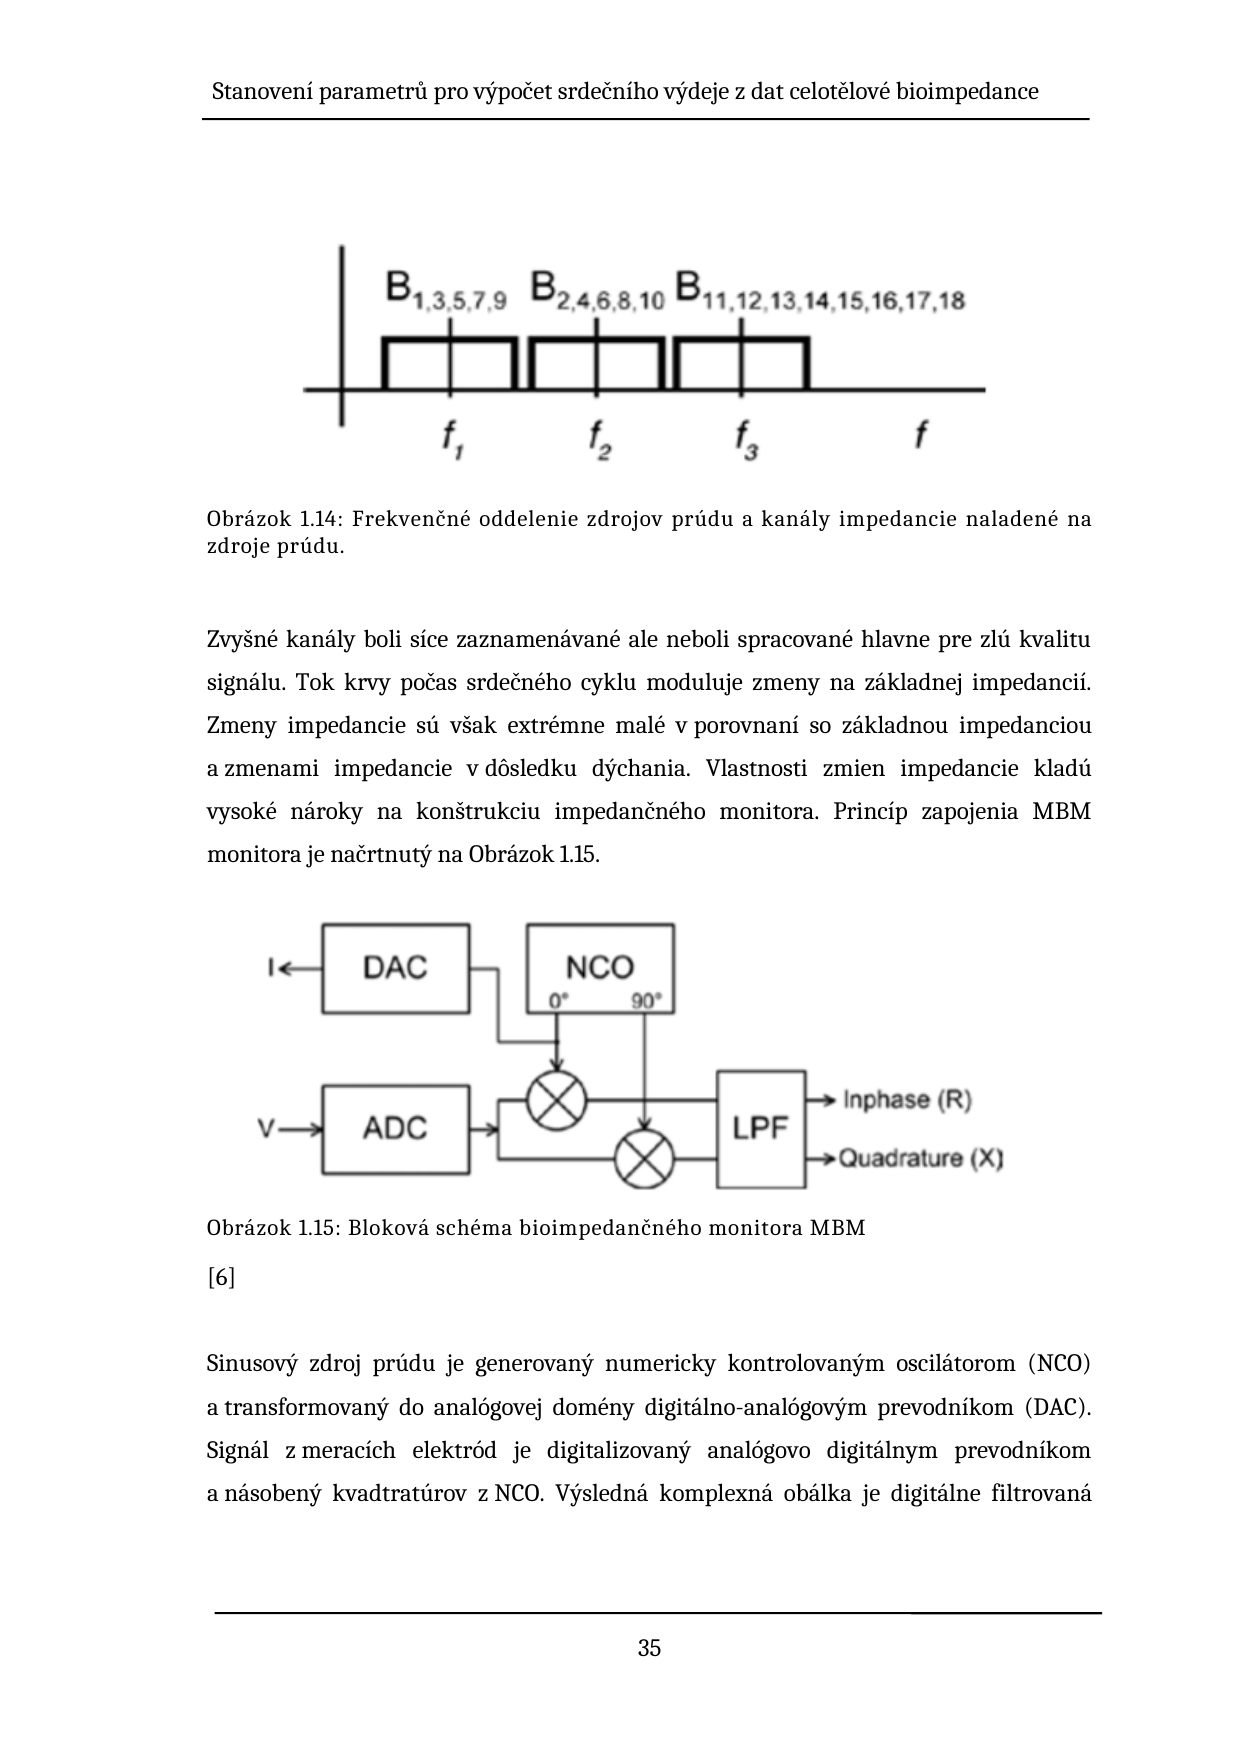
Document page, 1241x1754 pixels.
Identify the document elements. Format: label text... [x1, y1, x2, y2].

text Zvyšné kanály boli síce zaznamenávané ale neboli spracované hlavne pre zlú kvalitu signálu. Tok krvy počas srdečného cyklu moduluje zmeny na základnej impedancií. Zmeny impedancie sú však extrémne malé v porovnaní so základnou impedanciou a zmenami impedancie v dôsledku dýchania. Vlastnosti zmien impedancie kladú vysoké nároky na konštrukciu impedančného monitora. Princíp zapojenia MBM monitora je načrtnutý na Obrázok 1.15. [207, 624, 1092, 869]
picture [267, 206, 1033, 491]
text [6] [207, 1263, 1092, 1292]
text Obrázok 1.15: Bloková schéma bioimpedančného monitora MBM [207, 1215, 1092, 1241]
text Obrázok 1.14: Frekvenčné oddelenie zdrojov prúdu a kanály impedancie naladené na zdroje prúdu. [207, 505, 1092, 559]
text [207, 1349, 1092, 1507]
picture [257, 883, 1043, 1201]
